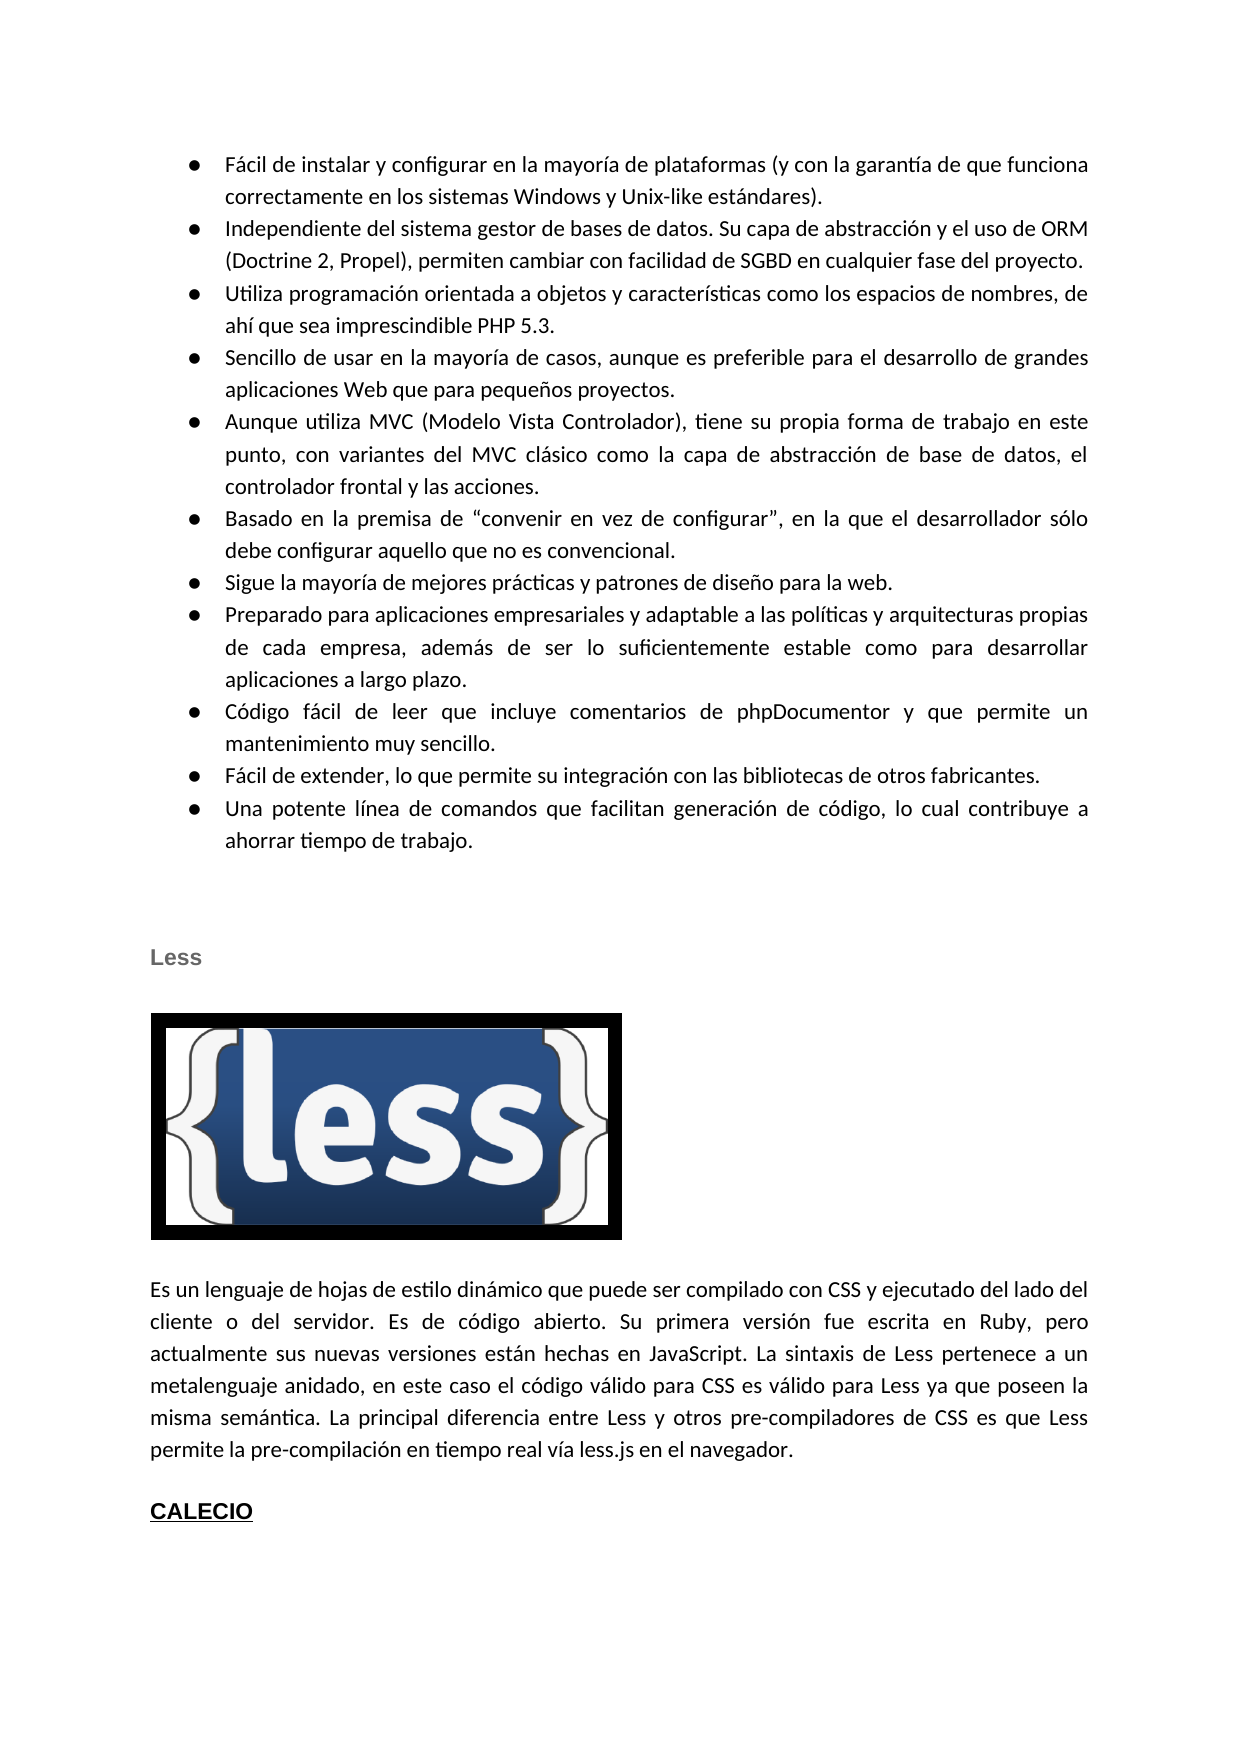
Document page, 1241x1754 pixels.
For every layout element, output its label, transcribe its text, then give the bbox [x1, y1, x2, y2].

picture [166, 1028, 608, 1225]
text CALECIO [150, 1498, 1090, 1524]
text Es un lenguaje de hojas de estilo dinámico que puede ser compilado con CSS y ejecutado del lado del cliente o del servidor. Es de código abierto. Su primera versión fue escrita en Ruby, pero actualmente sus nuevas versiones están hechas en JavaScript. La sintaxis de Less pertenece a un metalenguaje anidado, en este caso el código válido para CSS es válido para Less ya que poseen la misma semántica. La principal diferencia entre Less y otros pre-compiladores de CSS es que Less permite la pre-compilación en tiempo real vía less.js en el navegador. [150, 1275, 1090, 1464]
list Fácil de extender, lo que permite su integración con las bibliotecas de otros fabricantes. [187, 762, 1090, 789]
list Utiliza programación orientada a objetos y características como los espacios de nombres, de ahí que sea imprescindible PHP 5.3. [187, 279, 1090, 339]
list Código fácil de leer que incluye comentarios de phpDocumentor y que permite un mantenimiento muy sencillo. [187, 697, 1090, 757]
subtitle Less [150, 943, 1090, 970]
list Sigue la mayoría de mejores prácticas y patrones de diseño para la web. [187, 568, 1090, 596]
list Basado en la premisa de “convenir en vez de configurar”, en la que el desarrollador sólo debe configurar aquello que no es convencional. [187, 504, 1090, 564]
list Independiente del sistema gestor de bases de datos. Su capa de abstracción y el uso de ORM (Doctrine 2, Propel), permiten cambiar con facilidad de SGBD en cualquier fase del proyecto. [187, 214, 1090, 274]
list Sencillo de usar en la mayoría de casos, aunque es preferible para el desarrollo de grandes aplicaciones Web que para pequeños proyectos. [187, 343, 1090, 403]
list Aunque utiliza MVC (Modelo Vista Controlador), tiene su propia forma de trabajo en este punto, con variantes del MVC clásico como la capa de abstracción de base de datos, el controlador frontal y las acciones. [187, 407, 1090, 500]
list Una potente línea de comandos que facilitan generación de código, lo cual contribuye a ahorrar tiempo de trabajo. [187, 794, 1090, 854]
list Preparado para aplicaciones empresariales y adaptable a las políticas y arquitecturas propias de cada empresa, además de ser lo suficientemente estable como para desarrollar aplicaciones a largo plazo. [187, 601, 1090, 693]
list Fácil de instalar y configurar en la mayoría de plataformas (y con la garantía de que funciona correctamente en los sistemas Windows y Unix-like estándares). [187, 150, 1090, 210]
